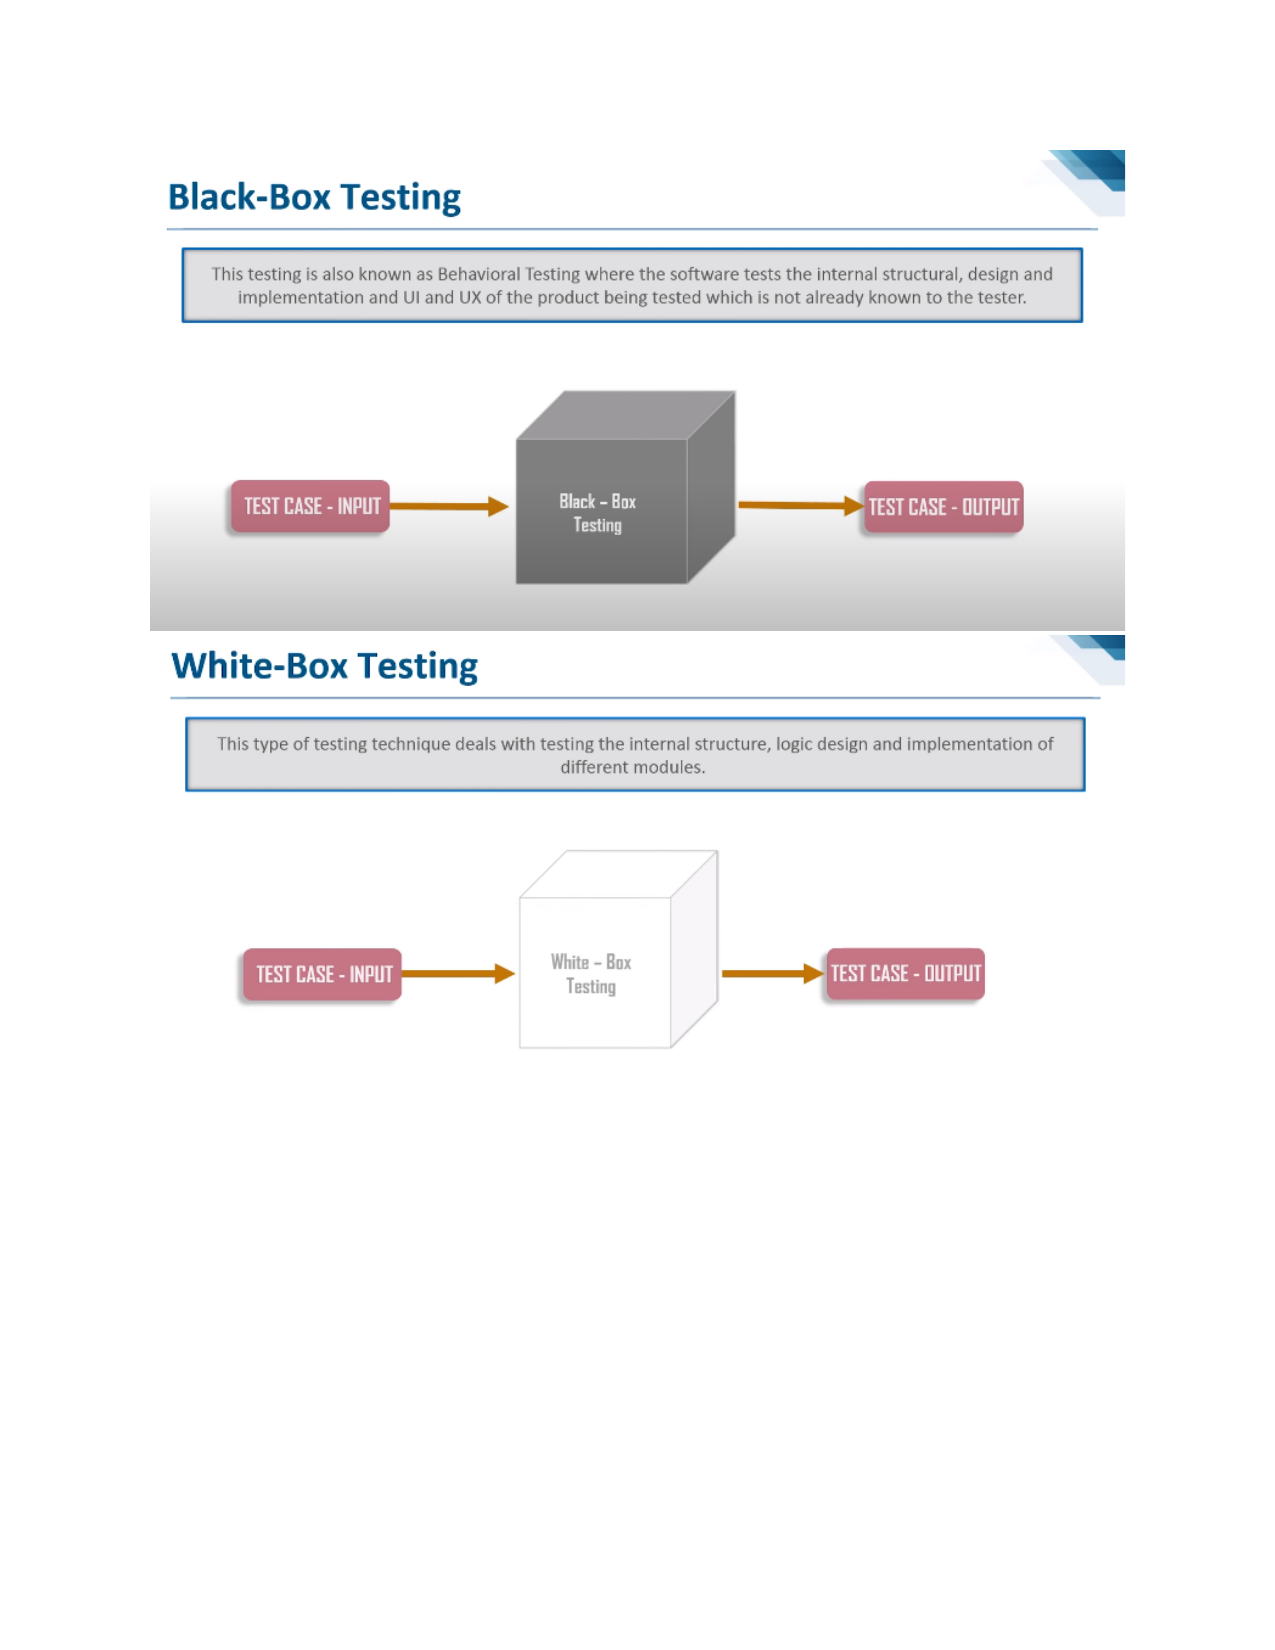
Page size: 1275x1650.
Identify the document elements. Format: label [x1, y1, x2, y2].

picture [150, 635, 1125, 1116]
picture [150, 150, 1125, 631]
